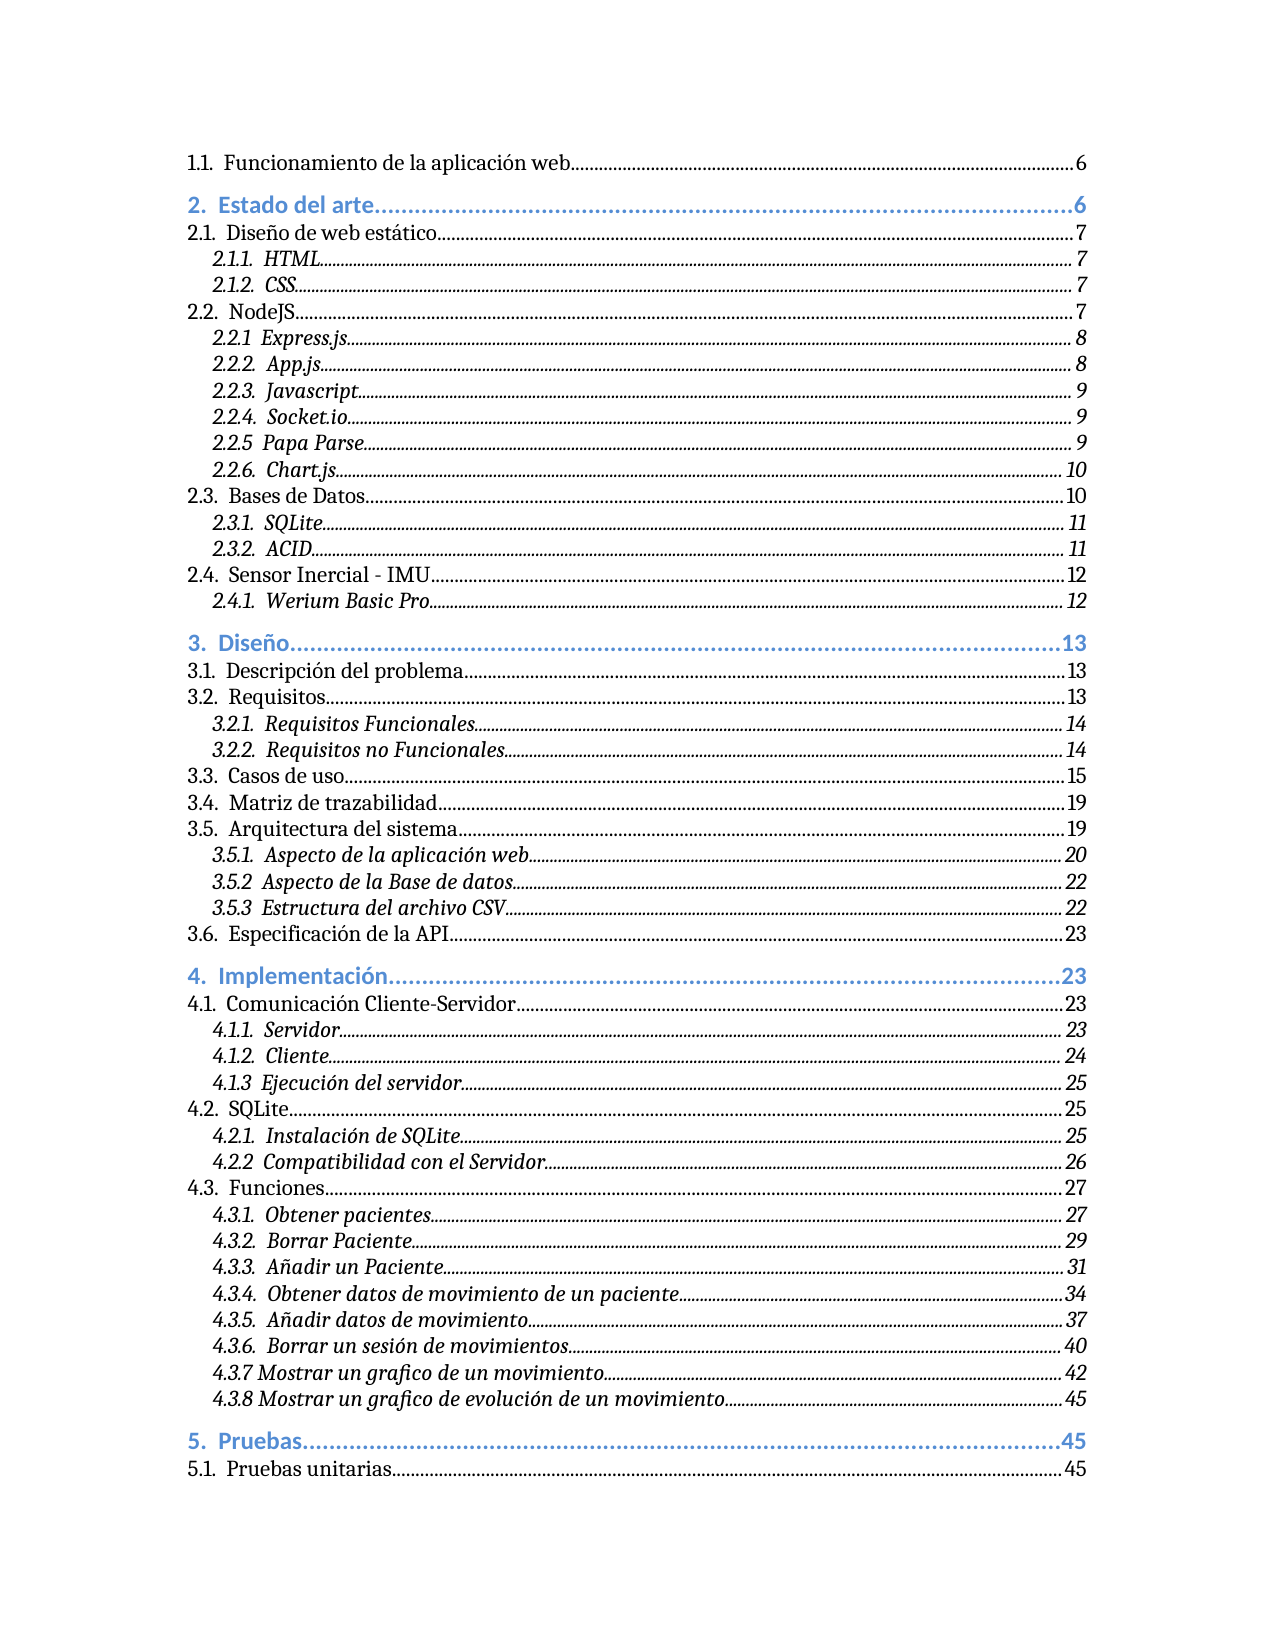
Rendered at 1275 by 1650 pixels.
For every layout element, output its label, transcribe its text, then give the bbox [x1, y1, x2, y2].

text 4.1. Comunicación Cliente-Servidor 23 [187, 991, 1087, 1017]
text 4.1.2. Cliente 24 [212, 1043, 1087, 1070]
text 3.5.2 Aspecto de la Base de datos 22 [212, 868, 1087, 895]
text 5.1. Pruebas unitarias 45 [187, 1455, 1087, 1482]
text 2.3. Bases de Datos 10 [187, 483, 1087, 509]
text 2.2.3. Javascript 9 [212, 377, 1087, 404]
text 3.4. Matriz de trazabilidad 19 [187, 789, 1087, 816]
text 4.3.1. Obtener pacientes 27 [212, 1201, 1087, 1228]
text 3.5. Arquitectura del sistema 19 [187, 816, 1087, 842]
text 4.2.1. Instalación de SQLite 25 [212, 1122, 1087, 1149]
text 2.2. NodeJS 7 [187, 298, 1087, 325]
text 2.1.2. CSS 7 [212, 272, 1087, 298]
text 3.2.2. Requisitos no Funcionales 14 [212, 737, 1087, 763]
text 4.3.7 Mostrar un grafico de un movimiento 42 [212, 1359, 1087, 1386]
text 4.3.8 Mostrar un grafico de evolución de un movimiento 45 [212, 1386, 1087, 1412]
text 4.1.1. Servidor 23 [212, 1017, 1087, 1043]
text 4.1.3 Ejecución del servidor 25 [212, 1070, 1087, 1096]
text 3. Diseño 13 [187, 627, 1087, 658]
text 2.2.5 Papa Parse 9 [212, 430, 1087, 457]
text 2.2.6. Chart.js 10 [336, 457, 1087, 483]
text 2.3.2. ACID 11 [212, 536, 1087, 562]
text 2.1.1. HTML 7 [212, 246, 1087, 272]
text 3.3. Casos de uso 15 [187, 763, 1087, 789]
text 2.1. Diseño de web estático 7 [187, 219, 1087, 246]
text 4.2. SQLite 25 [187, 1096, 1087, 1122]
text 4.3. Funciones 27 [187, 1175, 1087, 1201]
text 4.3.4. Obtener datos de movimiento de un paciente 34 [212, 1281, 1087, 1307]
text 3.5.3 Estructura del archivo CSV 22 [212, 895, 1087, 921]
text 4.3.6. Borrar un sesión de movimientos 40 [212, 1333, 1087, 1359]
text 1.1. Funcionamiento de la aplicación web 6 [187, 150, 1087, 176]
text 2.2.1 Express.js 8 [212, 325, 1087, 351]
text 3.2.1. Requisitos Funcionales 14 [212, 710, 1087, 737]
text 2. Estado del arte 6 [187, 189, 1087, 219]
text 2.4.1. Werium Basic Pro 12 [212, 588, 1087, 615]
text 3.2. Requisitos 13 [187, 684, 1087, 710]
text 3.1. Descripción del problema 13 [187, 658, 1087, 684]
text 2.3.1. SQLite 11 [212, 509, 1087, 536]
text 4.3.2. Borrar Paciente 29 [212, 1228, 1087, 1254]
text 4.3.3. Añadir un Paciente 31 [212, 1254, 1087, 1281]
text 2.2.4. Socket.io 9 [212, 404, 1087, 430]
text 5. Pruebas 45 [187, 1425, 1087, 1455]
text 2.2.2. App.js 8 [212, 351, 1087, 377]
text 4. Implementación 23 [187, 960, 1087, 991]
text 4.3.5. Añadir datos de movimiento 37 [212, 1307, 1087, 1333]
text 3.6. Especificación de la API 23 [187, 921, 1087, 948]
text 3.5.1. Aspecto de la aplicación web 20 [212, 842, 1087, 868]
text 2.4. Sensor Inercial - IMU 12 [187, 562, 1087, 588]
text 4.2.2 Compatibilidad con el Servidor 26 [212, 1149, 1087, 1175]
